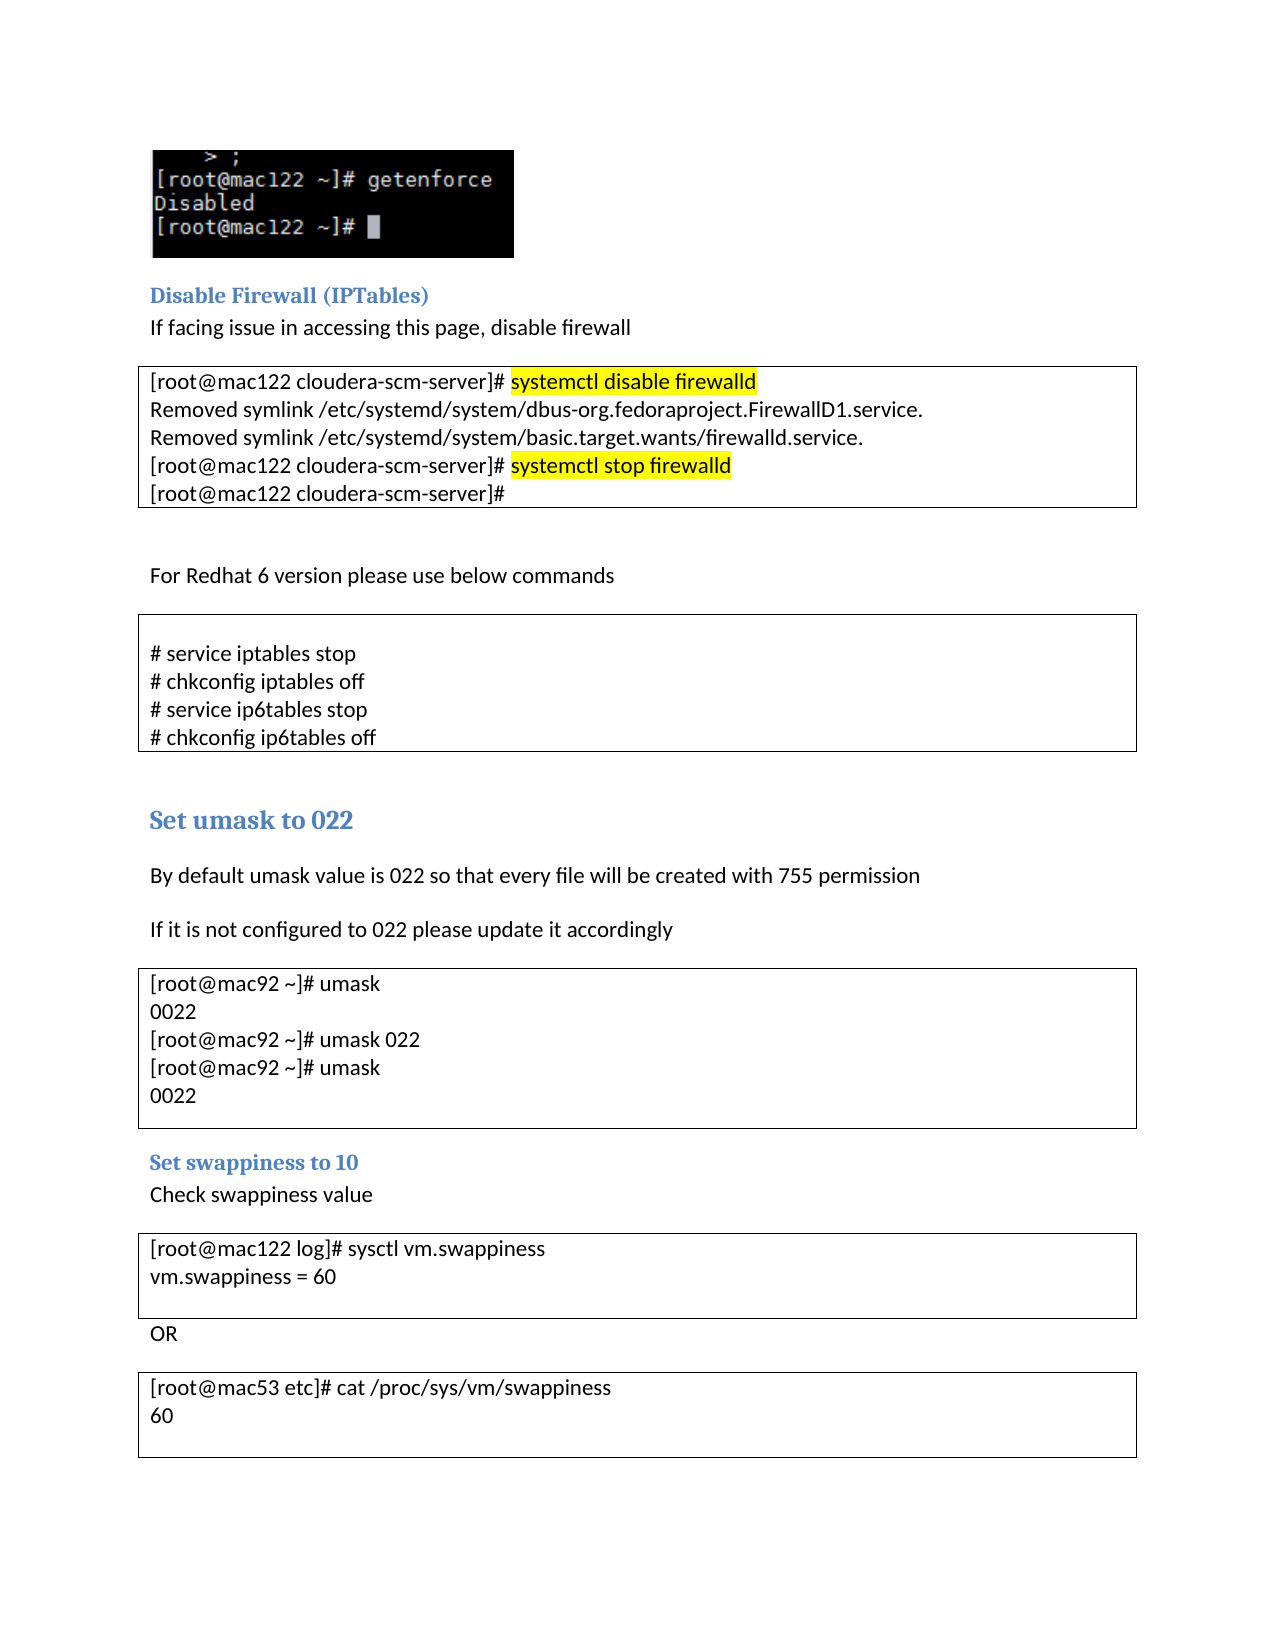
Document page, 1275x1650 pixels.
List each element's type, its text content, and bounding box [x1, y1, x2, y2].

table_header [root@mac122 cloudera-scm-server]# systemctl disable firewalld Removed symlink /etc/systemd/system/dbus-org.fedoraproject.FirewallD1.service. Removed symlink /etc/systemd/system/basic.target.wants/firewalld.service. [root@mac122 cloudera-scm-server]# systemctl stop firewalld [root@mac122 cloudera-scm-server]# [139, 367, 1136, 507]
subtitle Set swappiness to 10 [150, 1150, 1125, 1176]
text Set umask to 022 [150, 805, 1125, 836]
text For Redhat 6 version please use below commands [150, 561, 1125, 589]
table_header [root@mac122 log]# sysctl vm.swappiness vm.swappiness = 60 [139, 1234, 1136, 1318]
table_header [root@mac92 ~]# umask 0022 [root@mac92 ~]# umask 022 [root@mac92 ~]# umask 0022 [139, 969, 1136, 1128]
picture [150, 150, 514, 258]
text If it is not configured to 022 please update it accordingly [150, 915, 1125, 943]
text OR [150, 1319, 1125, 1347]
text By default umask value is 022 so that every file will be created with 755 permission [150, 862, 1125, 890]
text Check swappiness value [150, 1180, 1125, 1208]
text If facing issue in accessing this page, disable firewall [150, 313, 1125, 341]
table_header [root@mac53 etc]# cat /proc/sys/vm/swappiness 60 [139, 1373, 1136, 1457]
table_header # service iptables stop # chkconfig iptables off # service ip6tables stop # chkconfig ip6tables off [139, 615, 1136, 751]
subtitle Disable Firewall (IPTables) [150, 283, 1125, 309]
